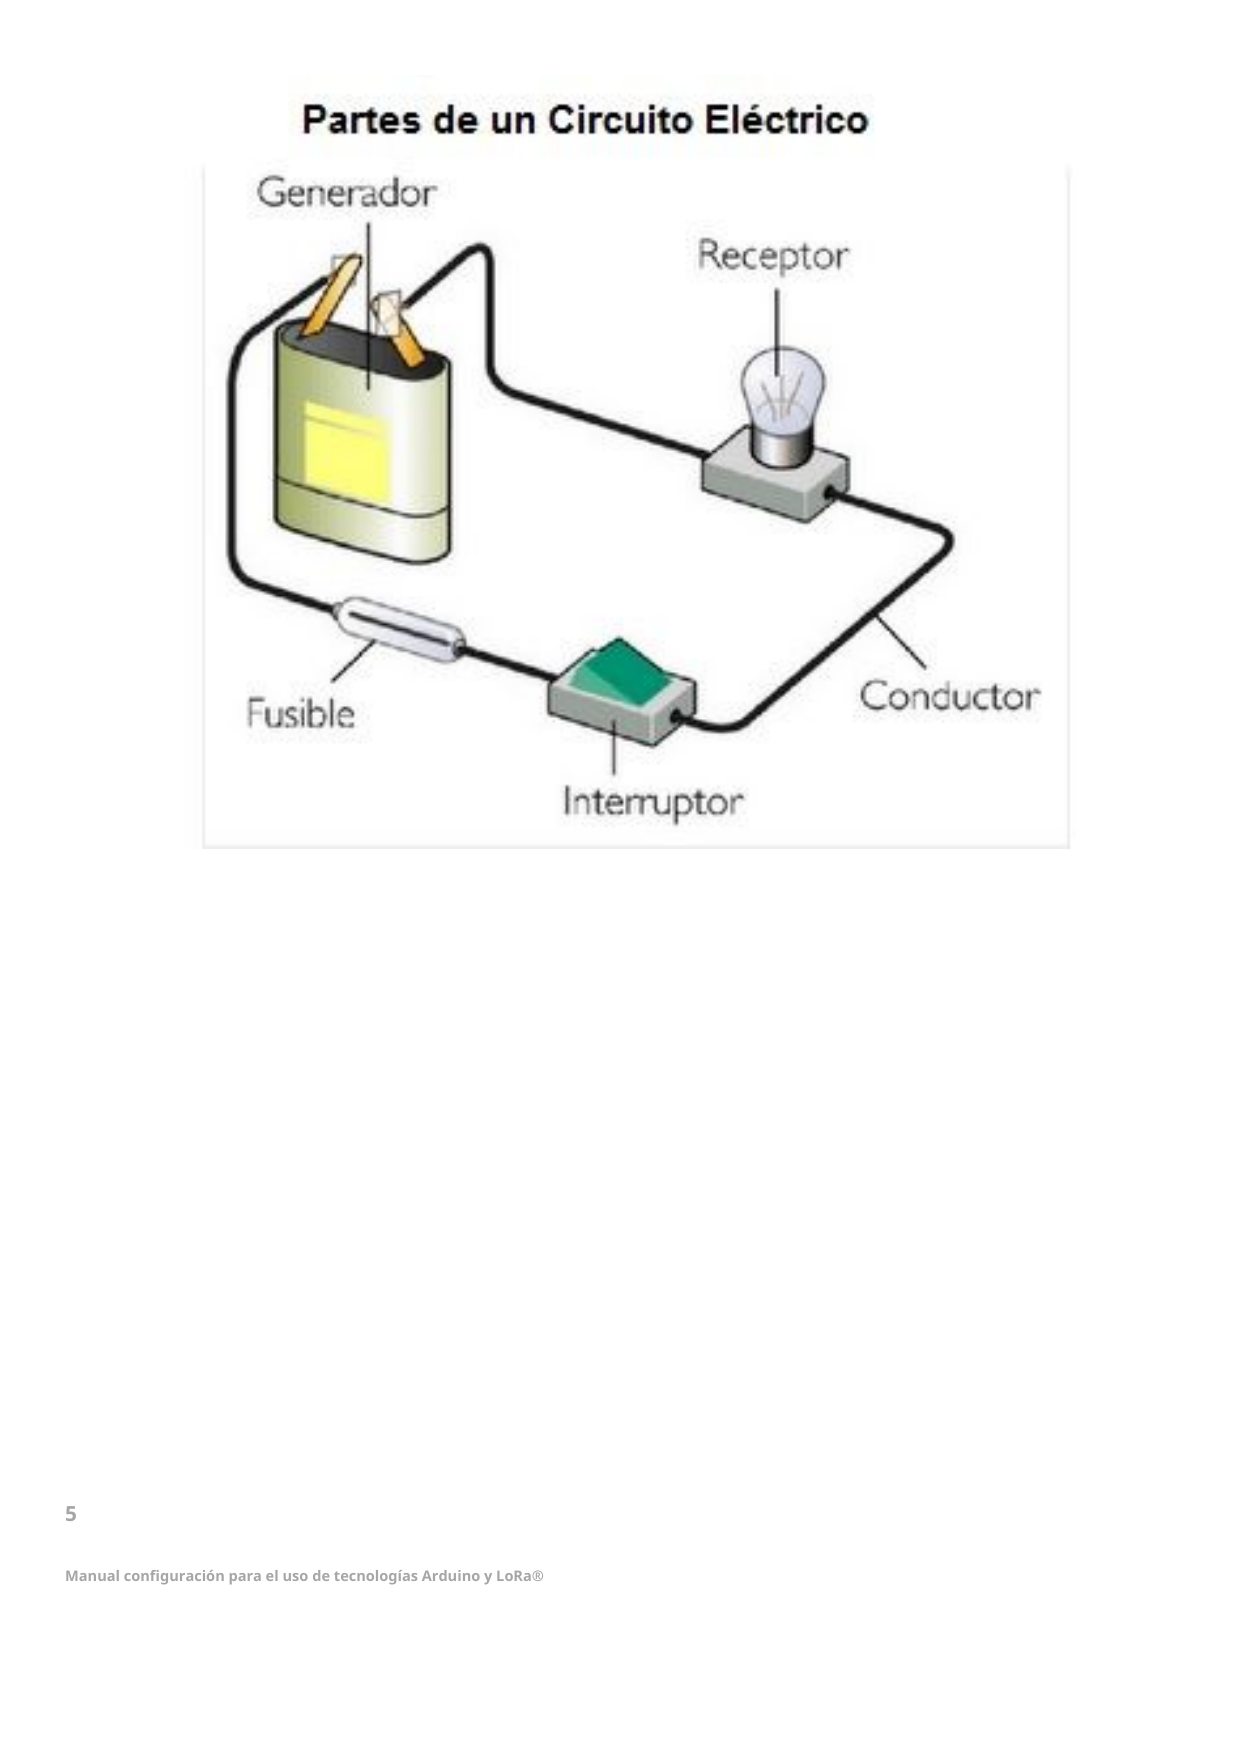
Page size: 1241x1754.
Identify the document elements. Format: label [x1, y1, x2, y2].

picture [164, 75, 1076, 849]
